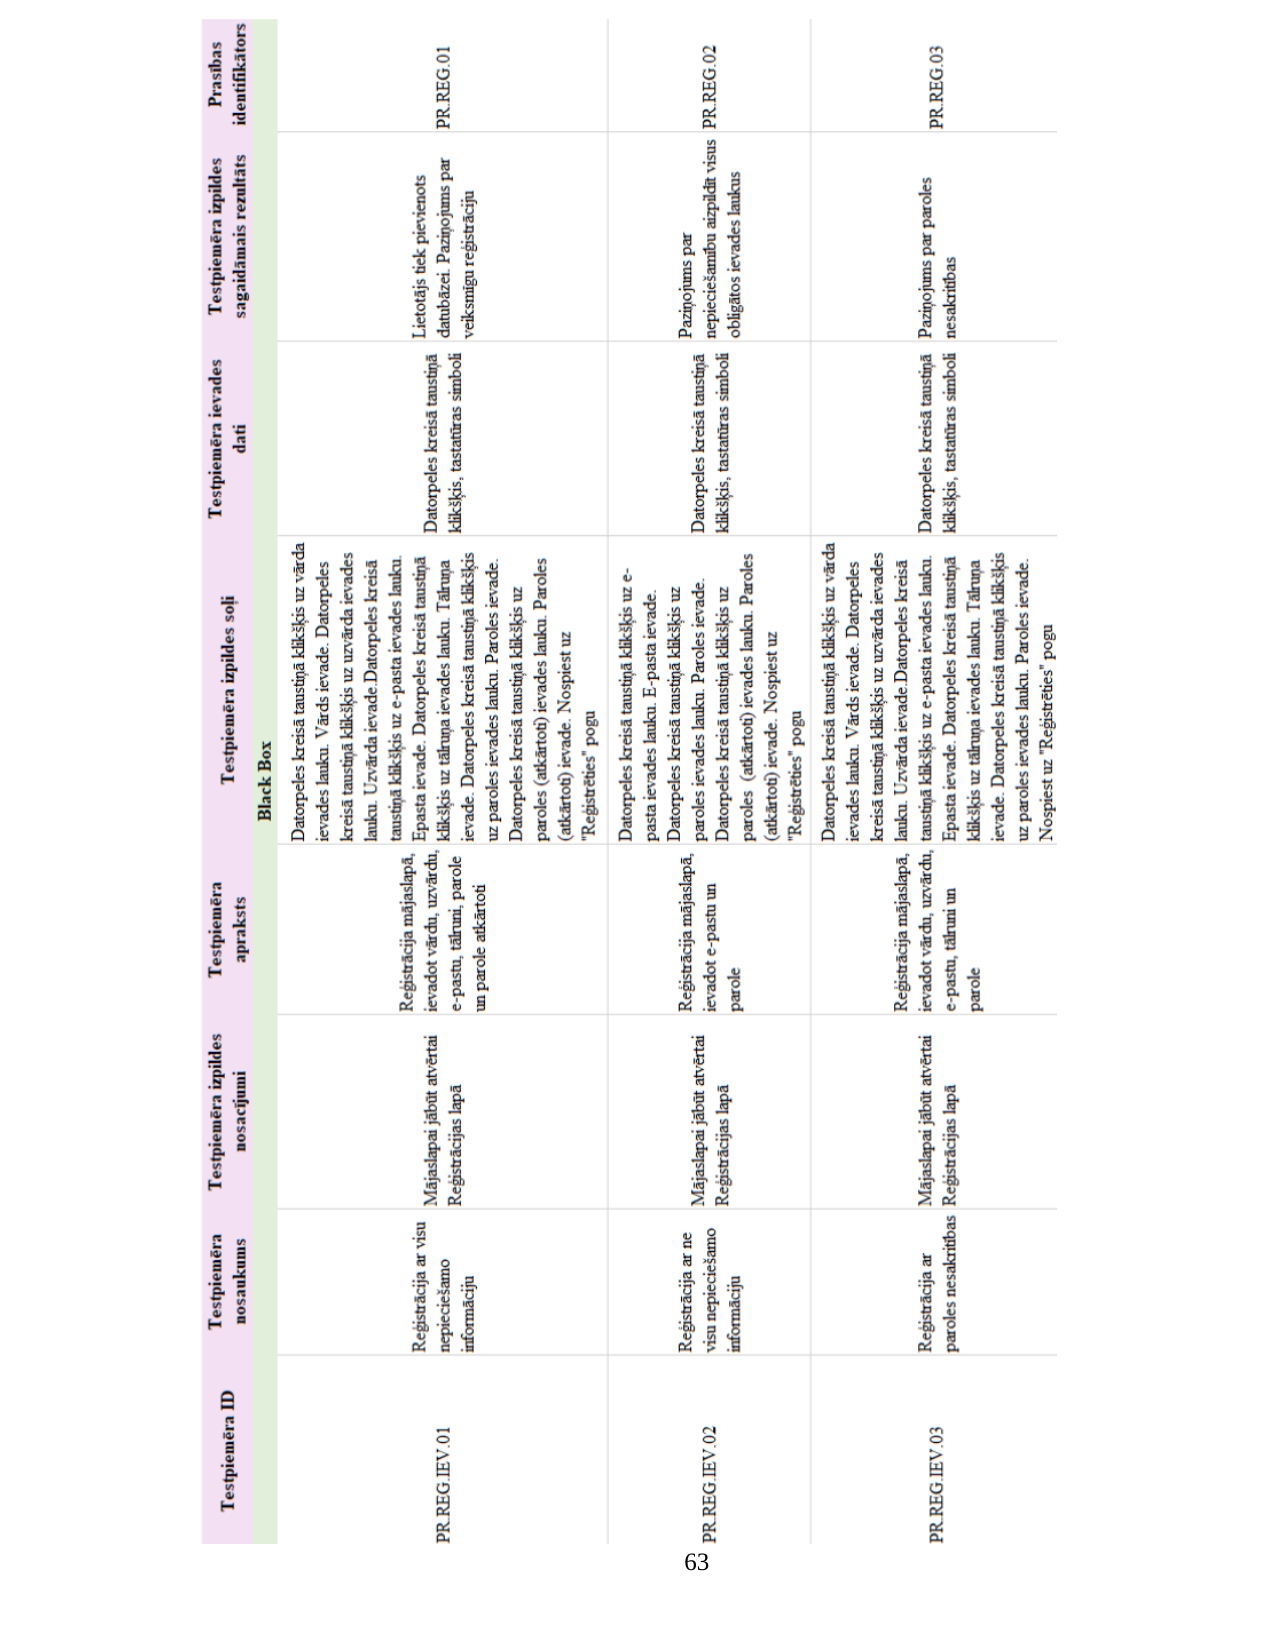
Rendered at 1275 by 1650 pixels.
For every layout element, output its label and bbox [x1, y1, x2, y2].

picture [203, 20, 1058, 1544]
